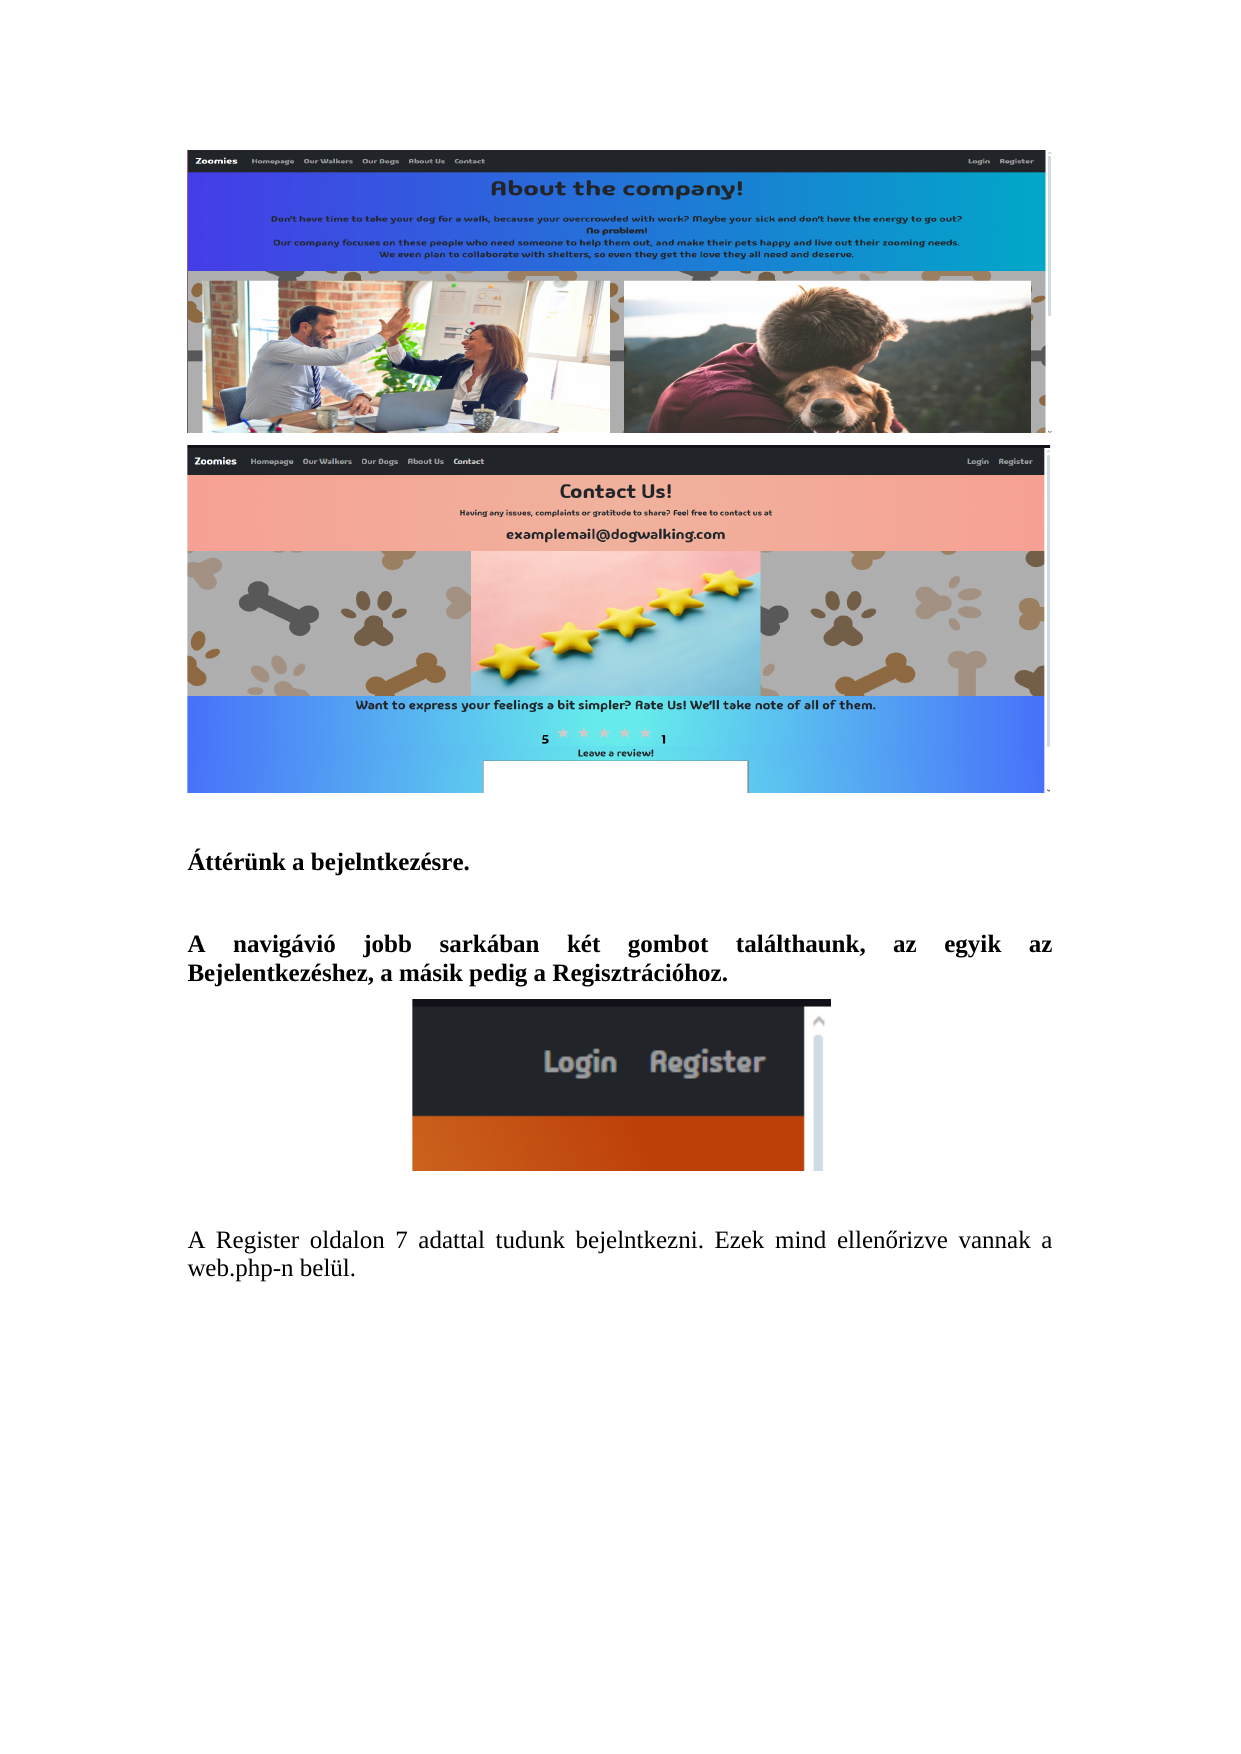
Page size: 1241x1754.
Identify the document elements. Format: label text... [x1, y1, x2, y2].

picture [412, 999, 831, 1171]
text A Register oldalon 7 adattal tudunk bejelntkezni. Ezek mind ellenőrizve vannak a web.php-n belül. [187, 1225, 1053, 1282]
text A navigávió jobb sarkában két gombot találthaunk, az egyik az Bejelentkezéshez, a másik pedig a Regisztrációhoz. [187, 929, 1053, 987]
picture [187, 445, 1051, 793]
text Áttérünk a bejelntkezésre. [187, 847, 1053, 875]
picture [187, 150, 1053, 433]
